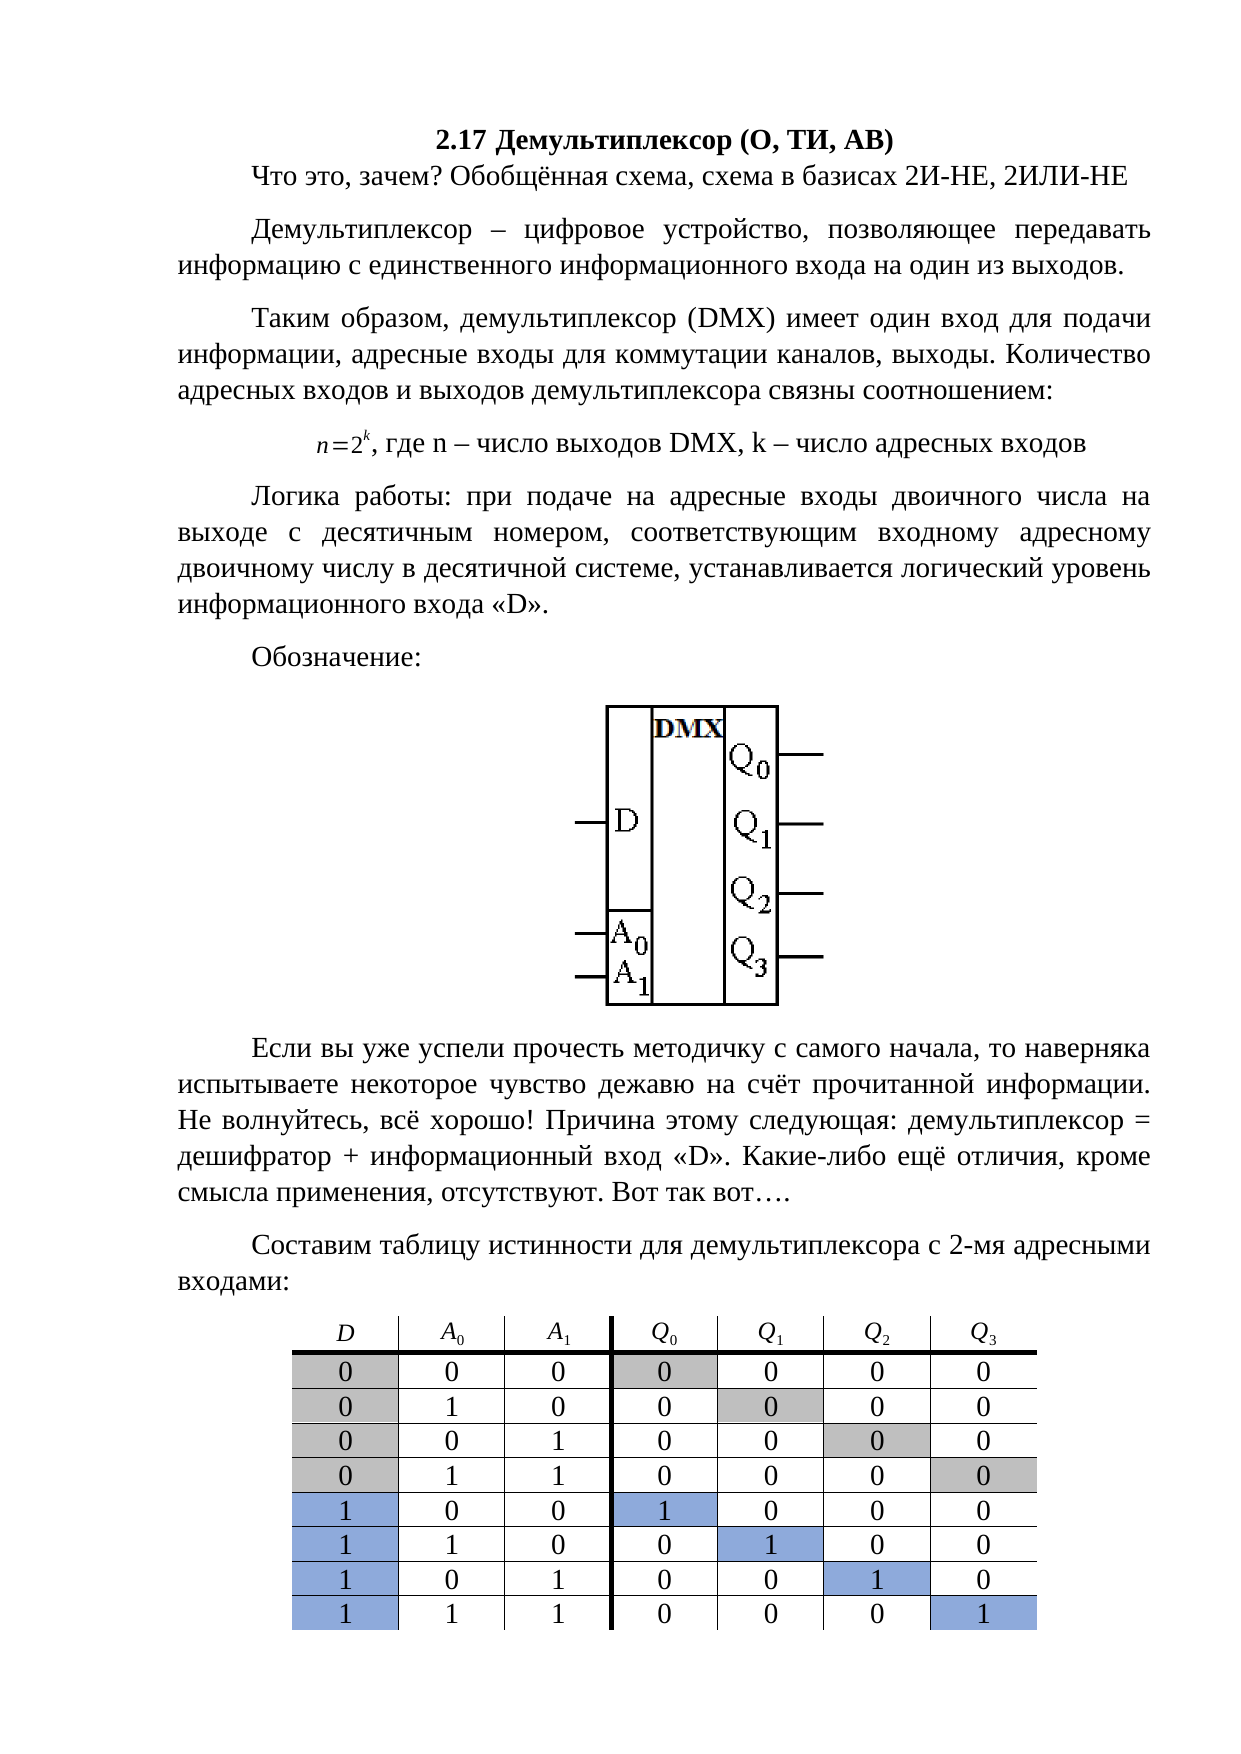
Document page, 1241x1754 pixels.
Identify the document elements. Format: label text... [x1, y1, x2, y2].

text Если вы уже успели прочесть методичку с самого начала, то наверняка испытываете некоторое чувство дежавю на счёт прочитанной информации. Не волнуйтесь, всё хорошо! Причина этому следующая: демультиплексор = дешифратор + информационный вход «D». Какие-либо ещё отличия, кроме смысла применения, отсутствуют. Вот так вот…. [177, 1030, 1152, 1208]
subtitle Демультиплексор (О, ТИ, АВ) [177, 122, 1152, 156]
text Составим таблицу истинности для демультиплексора с 2-мя адресными входами: [177, 1227, 1152, 1297]
table_cell 0 [824, 1355, 930, 1388]
table_cell 1 [399, 1458, 504, 1492]
table_cell 0 [505, 1355, 609, 1388]
table_cell 0 [399, 1493, 504, 1526]
table_cell 0 [718, 1424, 823, 1457]
picture [574, 692, 828, 1011]
table_cell 0 [931, 1424, 1037, 1457]
table_cell 0 [614, 1458, 717, 1492]
table_cell 1 [505, 1424, 609, 1457]
table_cell 1 [505, 1458, 609, 1492]
table_cell 0 [931, 1562, 1037, 1595]
table_cell 0 [399, 1424, 504, 1457]
table_cell 0 [614, 1424, 717, 1457]
table_cell 1 [824, 1562, 930, 1595]
table_cell 0 [505, 1527, 609, 1561]
table_cell 0 [614, 1596, 717, 1630]
table_cell 0 [718, 1596, 823, 1630]
table_cell 0 [931, 1527, 1037, 1561]
text Обозначение: [177, 639, 1152, 673]
table_cell 0 [931, 1493, 1037, 1526]
table_header [292, 1316, 398, 1350]
table_cell 0 [614, 1527, 717, 1561]
table_cell 1 [399, 1389, 504, 1422]
table_cell 0 [399, 1562, 504, 1595]
table_cell 1 [292, 1562, 398, 1595]
table_cell 0 [614, 1562, 717, 1595]
table_cell 0 [824, 1493, 930, 1526]
table_cell 1 [399, 1596, 504, 1630]
table_cell 1 [292, 1527, 398, 1561]
table_cell 0 [718, 1458, 823, 1492]
table_cell 1 [292, 1493, 398, 1526]
table_cell 1 [505, 1596, 609, 1630]
table_cell 0 [292, 1424, 398, 1457]
text Демультиплексор – цифровое устройство, позволяющее передавать информацию с единственного информационного входа на один из выходов. [177, 211, 1152, 281]
table_cell 0 [614, 1389, 717, 1422]
table_cell 0 [292, 1458, 398, 1492]
table_header [505, 1316, 609, 1350]
table_cell 0 [824, 1596, 930, 1630]
table_cell 0 [718, 1355, 823, 1388]
table_header [931, 1316, 1037, 1350]
table_header [614, 1316, 717, 1350]
table_cell 0 [931, 1458, 1037, 1492]
table_cell 0 [292, 1355, 398, 1388]
table_cell 1 [931, 1596, 1037, 1630]
table_cell 0 [505, 1493, 609, 1526]
text Что это, зачем? Обобщённая схема, схема в базисах 2И-НЕ, 2ИЛИ-НЕ [177, 158, 1152, 192]
table_cell 0 [824, 1458, 930, 1492]
table_cell 0 [292, 1389, 398, 1422]
text , где n – число выходов DMX, k – число адресных входов [177, 425, 1152, 459]
table_cell 1 [718, 1527, 823, 1561]
table_cell 0 [399, 1355, 504, 1388]
table_cell 1 [505, 1562, 609, 1595]
table_cell 0 [824, 1389, 930, 1422]
table_cell 1 [292, 1596, 398, 1630]
table_cell 0 [824, 1527, 930, 1561]
table_cell 0 [718, 1493, 823, 1526]
table_cell 0 [824, 1424, 930, 1457]
table_cell 0 [614, 1355, 717, 1388]
table_header [399, 1316, 504, 1350]
table_header [824, 1316, 930, 1350]
table_cell 0 [718, 1562, 823, 1595]
table_cell 0 [718, 1389, 823, 1422]
table_cell 1 [614, 1493, 717, 1526]
table_cell 0 [931, 1355, 1037, 1388]
text Логика работы: при подаче на адресные входы двоичного числа на выходе с десятичным номером, соответствующим входному адресному двоичному числу в десятичной системе, устанавливается логический уровень информационного входа «D». [177, 478, 1152, 620]
table_cell 1 [399, 1527, 504, 1561]
table_header [718, 1316, 823, 1350]
table_cell 0 [931, 1389, 1037, 1422]
text Таким образом, демультиплексор (DMX) имеет один вход для подачи информации, адресные входы для коммутации каналов, выходы. Количество адресных входов и выходов демультиплексора связны соотношением: [177, 300, 1152, 406]
table_cell 0 [505, 1389, 609, 1422]
